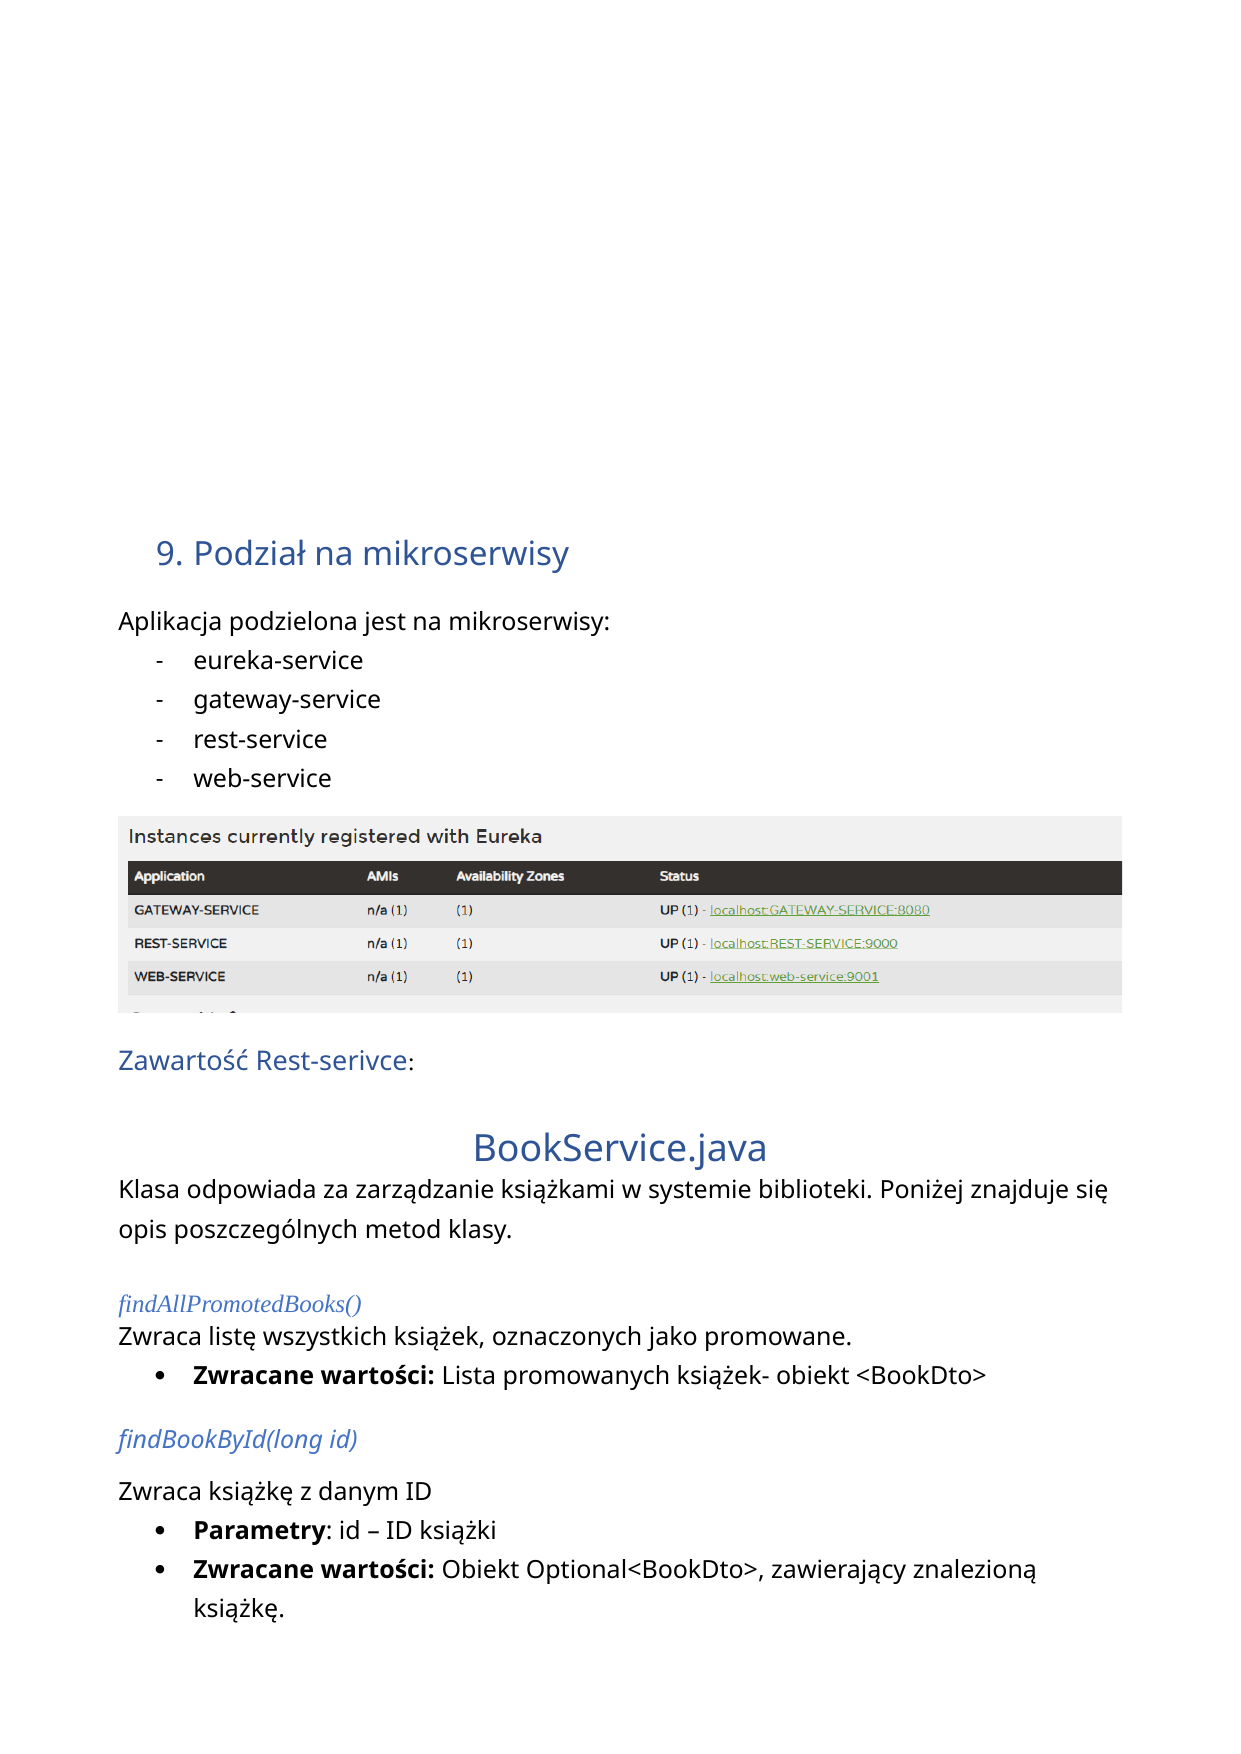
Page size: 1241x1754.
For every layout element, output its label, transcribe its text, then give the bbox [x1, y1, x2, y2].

text findAllPromotedBooks() [118, 1289, 1122, 1318]
subtitle BookService.java [118, 1121, 1122, 1172]
text Aplikacja podzielona jest na mikroserwisy: [118, 604, 1122, 638]
list rest-service [156, 721, 1122, 755]
list Zwracane wartości: Lista promowanych książek- obiekt <BookDto> [156, 1357, 1122, 1392]
text Klasa odpowiada za zarządzanie książkami w systemie biblioteki. Poniżej znajduje się opis poszczególnych metod klasy. [118, 1172, 1122, 1245]
list Zwracane wartości: Obiekt Optional<BookDto>, zawierający znalezioną książkę. [156, 1552, 1122, 1625]
subtitle findBookById(long id) [118, 1422, 1122, 1456]
text Zwraca listę wszystkich książek, oznaczonych jako promowane. [118, 1318, 1122, 1352]
list eureka-service [156, 643, 1122, 677]
subtitle Podział na mikroserwisy [156, 530, 1122, 575]
list gateway-service [156, 682, 1122, 716]
picture [118, 816, 1123, 1013]
text Zwraca książkę z danym ID [118, 1473, 1122, 1507]
text Zawartość Rest-serivce: [118, 1041, 1122, 1078]
list Parametry: id – ID książki [156, 1512, 1122, 1547]
list web-service [156, 761, 1122, 794]
